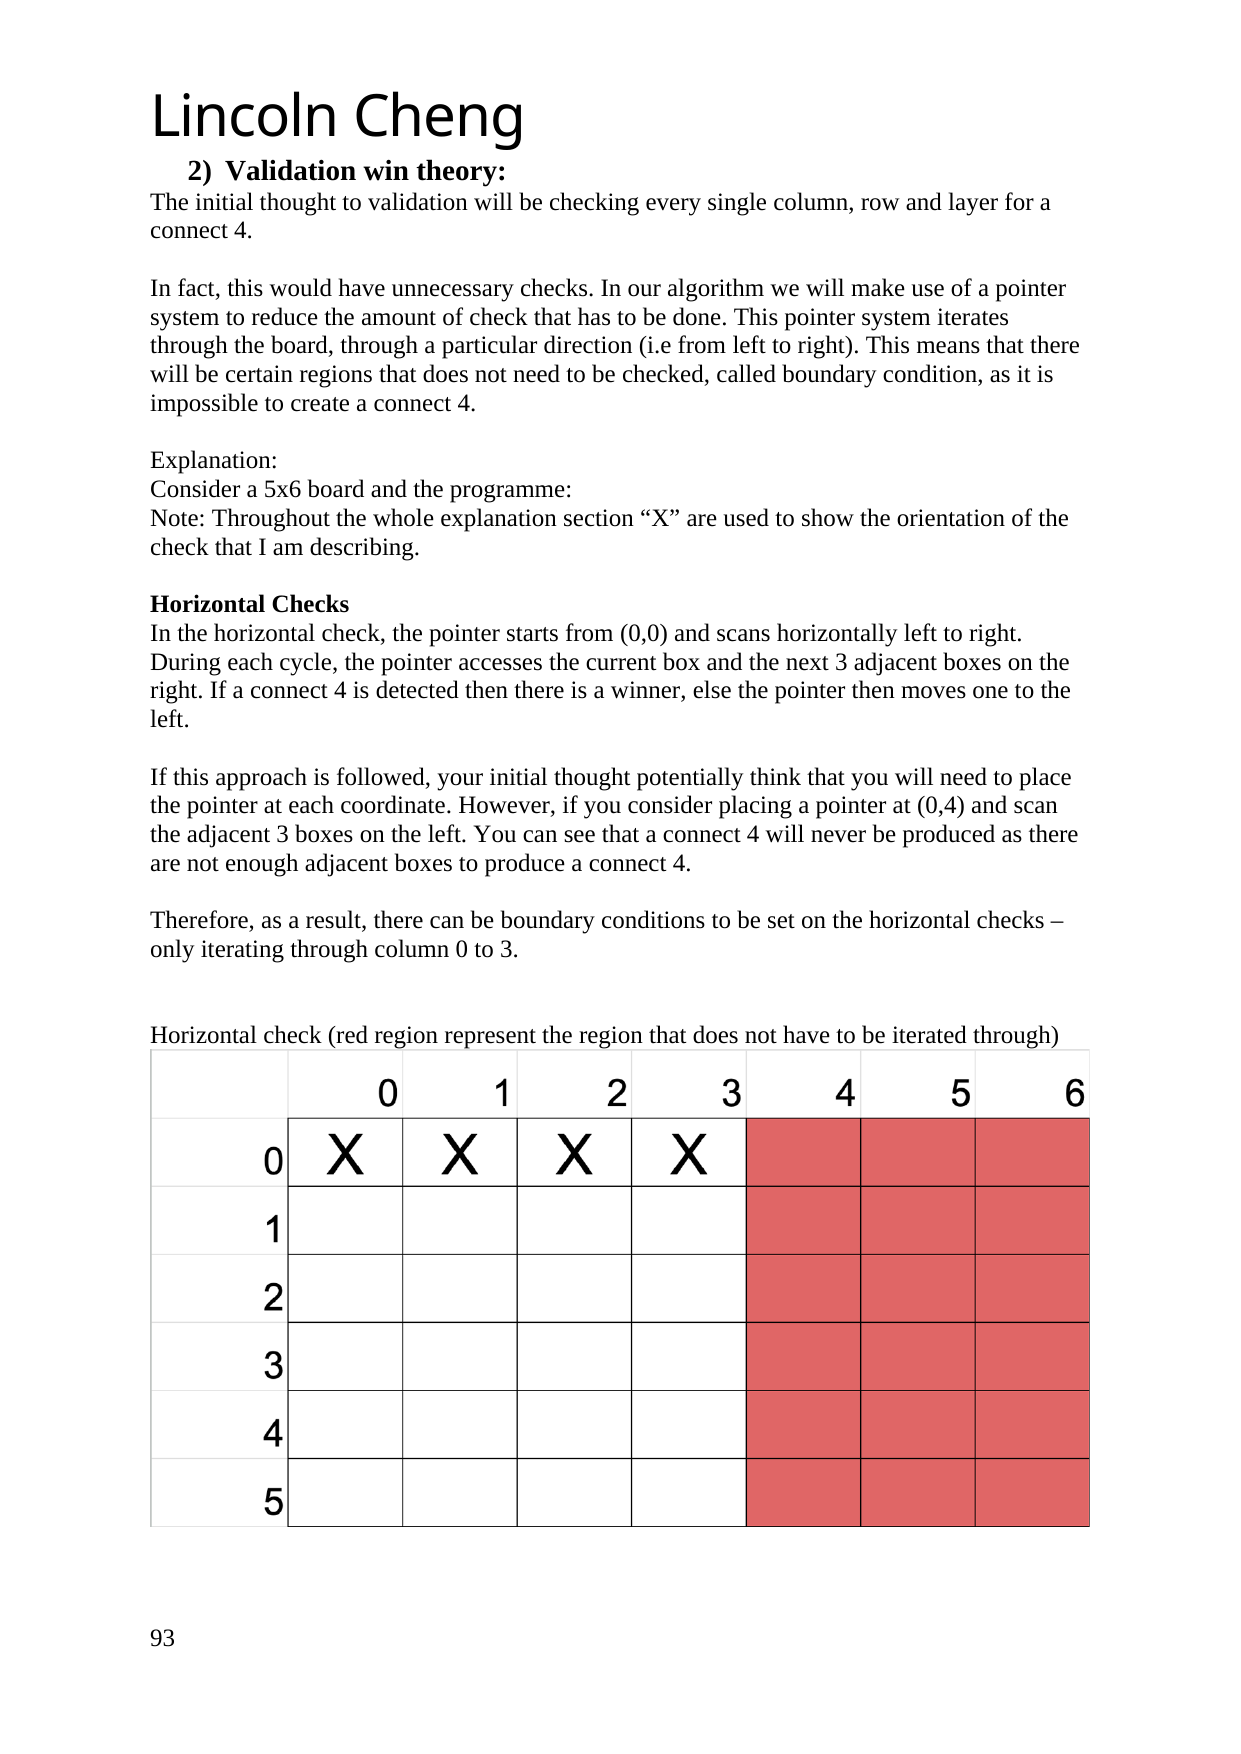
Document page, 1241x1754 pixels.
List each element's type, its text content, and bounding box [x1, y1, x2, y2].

text Explanation: [150, 446, 1090, 474]
text Horizontal check (red region represent the region that does not have to be iterated through) [150, 1021, 1090, 1049]
text Consider a 5x6 board and the programme: [150, 474, 1090, 503]
text If this approach is followed, your initial thought potentially think that you will need to place the pointer at each coordinate. However, if you consider placing a pointer at (0,4) and scan the adjacent 3 boxes on the left. You can see that a connect 4 will never be produced as there are not enough adjacent boxes to produce a connect 4. Therefore, as a result, there can be boundary conditions to be set on the horizontal checks – only iterating through column 0 to 3. [150, 762, 1090, 963]
text In fact, this would have unnecessary checks. In our algorithm we will make use of a pointer system to reduce the amount of check that has to be done. This pointer system iterates through the board, through a particular direction (i.e from left to right). This means that there will be certain regions that does not need to be checked, called boundary condition, as it is impossible to create a connect 4. [150, 273, 1090, 417]
text Horizontal Checks [150, 589, 1090, 618]
picture [150, 1049, 1090, 1527]
list Validation win theory: [187, 153, 1090, 187]
text The initial thought to validation will be checking every single column, row and layer for a connect 4. [150, 187, 1090, 244]
text In the horizontal check, the pointer starts from (0,0) and scans horizontally left to right. During each cycle, the pointer accesses the current box and the next 3 adjacent boxes on the right. If a connect 4 is detected then there is a winner, else the pointer then moves one to the left. [150, 618, 1090, 733]
text Note: Throughout the whole explanation section “X” are used to show the orientation of the check that I am describing. [150, 503, 1090, 561]
